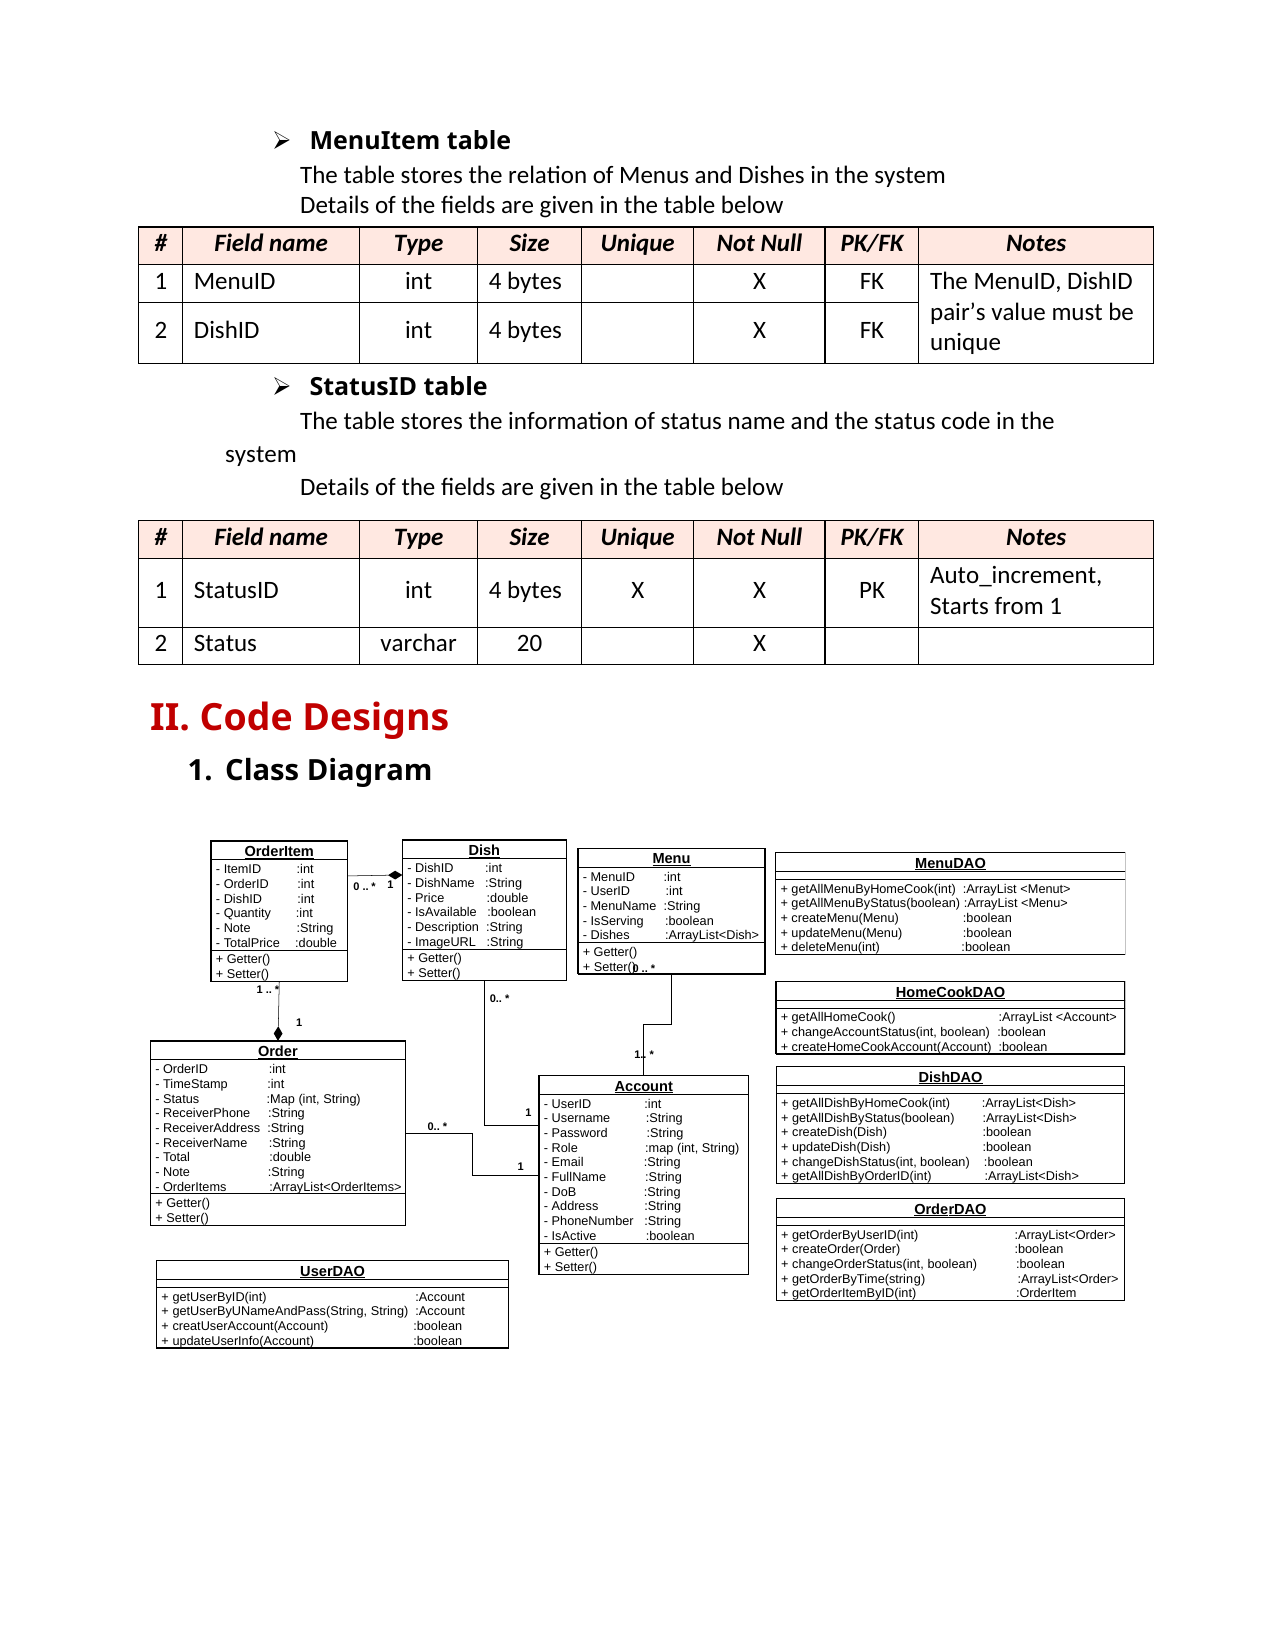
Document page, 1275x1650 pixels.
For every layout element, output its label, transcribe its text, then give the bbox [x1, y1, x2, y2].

table_header Not Null [694, 228, 824, 264]
table_cell 2 [139, 303, 182, 363]
table_cell X [694, 628, 824, 664]
table_header # [139, 228, 182, 264]
table_header Type [360, 228, 477, 264]
table_header Not Null [694, 521, 824, 558]
table_cell int [360, 559, 477, 627]
table_cell int [360, 265, 477, 302]
table_cell Status [183, 628, 359, 664]
list The table stores the relation of Menus and Dishes in the system [300, 159, 1125, 189]
table_header PK/FK [826, 228, 918, 264]
table_cell DishID [183, 303, 359, 363]
table_cell StatusID [183, 559, 359, 627]
table_cell 4 bytes [478, 559, 581, 627]
table_cell [919, 628, 1153, 664]
list Details of the fields are given in the table below [300, 189, 1125, 220]
table_header Notes [919, 521, 1153, 558]
table_cell X [694, 265, 824, 302]
text Details of the fields are given in the table below [225, 471, 1125, 501]
table_cell The MenuID, DishID pair’s value must be unique [919, 265, 1153, 363]
table_header PK/FK [826, 521, 918, 558]
subtitle MenuItem table [272, 122, 1125, 156]
table_cell [582, 628, 693, 664]
table_cell FK [826, 265, 918, 302]
subtitle StatusID table [272, 368, 1125, 402]
table_cell int [360, 303, 477, 363]
table_cell Auto_increment, Starts from 1 [919, 559, 1153, 627]
table_cell X [694, 303, 824, 363]
table_header Field name [183, 521, 359, 558]
table_cell 2 [139, 628, 182, 664]
table_header Field name [183, 228, 359, 264]
table_cell 4 bytes [478, 265, 581, 302]
table_cell 4 bytes [478, 303, 581, 363]
subtitle Class Diagram [187, 750, 1125, 789]
table_header Unique [582, 228, 693, 264]
table_cell [582, 265, 693, 302]
table_header Size [478, 521, 581, 558]
table_header # [139, 521, 182, 558]
table_cell X [582, 559, 693, 627]
table_cell 1 [139, 559, 182, 627]
table_header Type [360, 521, 477, 558]
table_header Unique [582, 521, 693, 558]
table_cell [582, 303, 693, 363]
table_cell X [694, 559, 824, 627]
table_cell PK [826, 559, 918, 627]
text The table stores the information of status name and the status code in the system [225, 405, 1125, 468]
table_cell 1 [139, 265, 182, 302]
table_cell 20 [478, 628, 581, 664]
table_cell FK [826, 303, 918, 363]
table_cell MenuID [183, 265, 359, 302]
table_cell varchar [360, 628, 477, 664]
table_header Size [478, 228, 581, 264]
subtitle II. Code Designs [150, 690, 1125, 741]
table_header Notes [919, 228, 1153, 264]
table_cell [826, 628, 918, 664]
